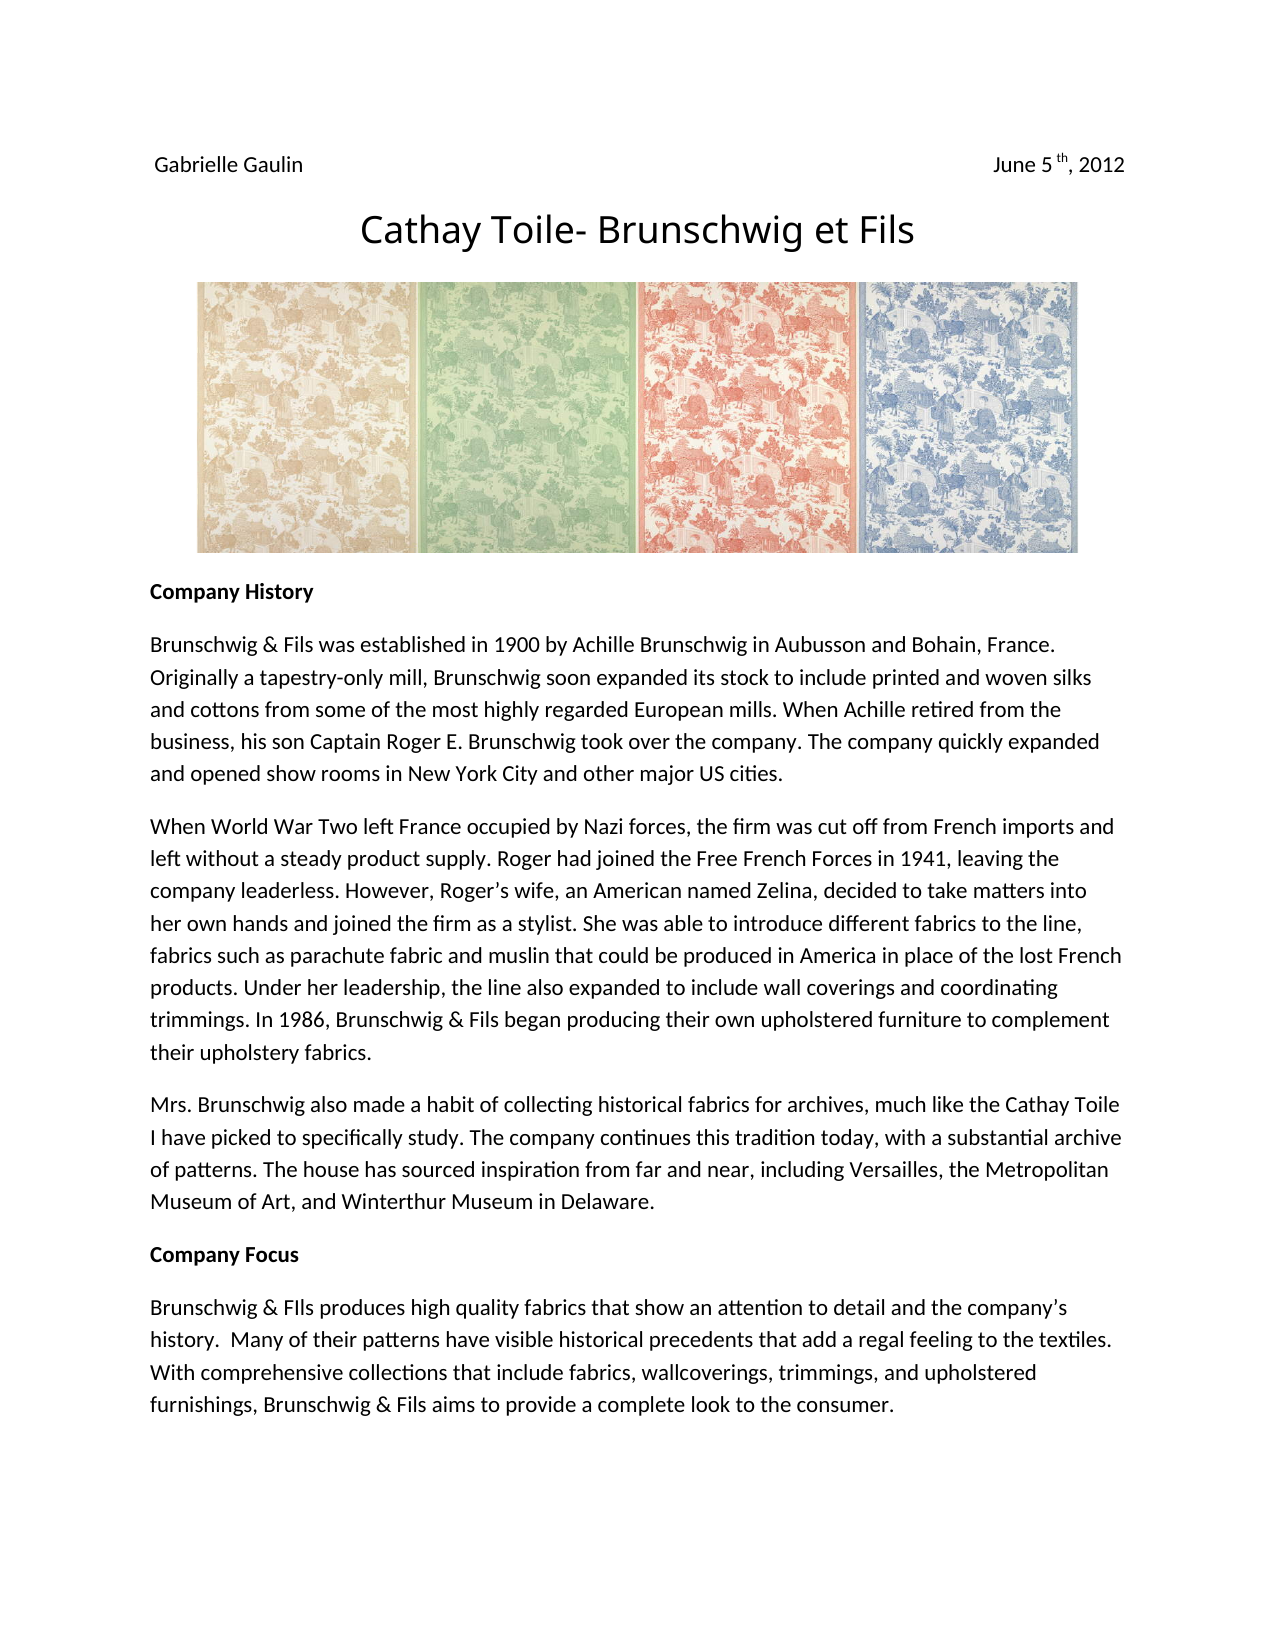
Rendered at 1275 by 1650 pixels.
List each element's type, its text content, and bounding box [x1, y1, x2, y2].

text Company History [150, 577, 1125, 606]
text Cathay Toile- Brunschwig et Fils [150, 203, 1125, 254]
picture [196, 282, 1079, 553]
text Gabrielle Gaulin June 5th, 2012 [150, 150, 1125, 178]
text Brunschwig & FIls produces high quality fabrics that show an attention to detail and the company’s history. Many of their patterns have visible historical precedents that add a regal feeling to the textiles. With comprehensive collections that include fabrics, wallcoverings, trimmings, and upholstered furnishings, Brunschwig & Fils aims to provide a complete look to the consumer. [150, 1293, 1125, 1418]
text Company Focus [150, 1240, 1125, 1268]
text When World War Two left France occupied by Nazi forces, the firm was cut off from French imports and left without a steady product supply. Roger had joined the Free French Forces in 1941, leaving the company leaderless. However, Roger’s wife, an American named Zelina, decided to take matters into her own hands and joined the firm as a stylist. She was able to introduce different fabrics to the line, fabrics such as parachute fabric and muslin that could be produced in America in place of the lost French products. Under her leadership, the line also expanded to include wall coverings and coordinating trimmings. In 1986, Brunschwig & Fils began producing their own upholstered furniture to complement their upholstery fabrics. [150, 812, 1125, 1066]
text Mrs. Brunschwig also made a habit of collecting historical fabrics for archives, much like the Cathay Toile I have picked to specifically study. The company continues this tradition today, with a substantial archive of patterns. The house has sourced inspiration from far and near, including Versailles, the Metropolitan Museum of Art, and Winterthur Museum in Delaware. [150, 1091, 1125, 1215]
text Brunschwig & Fils was established in 1900 by Achille Brunschwig in Aubusson and Bohain, France. Originally a tapestry-only mill, Brunschwig soon expanded its stock to include printed and woven silks and cottons from some of the most highly regarded European mills. When Achille retired from the business, his son Captain Roger E. Brunschwig took over the company. The company quickly expanded and opened show rooms in New York City and other major US cities. [150, 631, 1125, 787]
